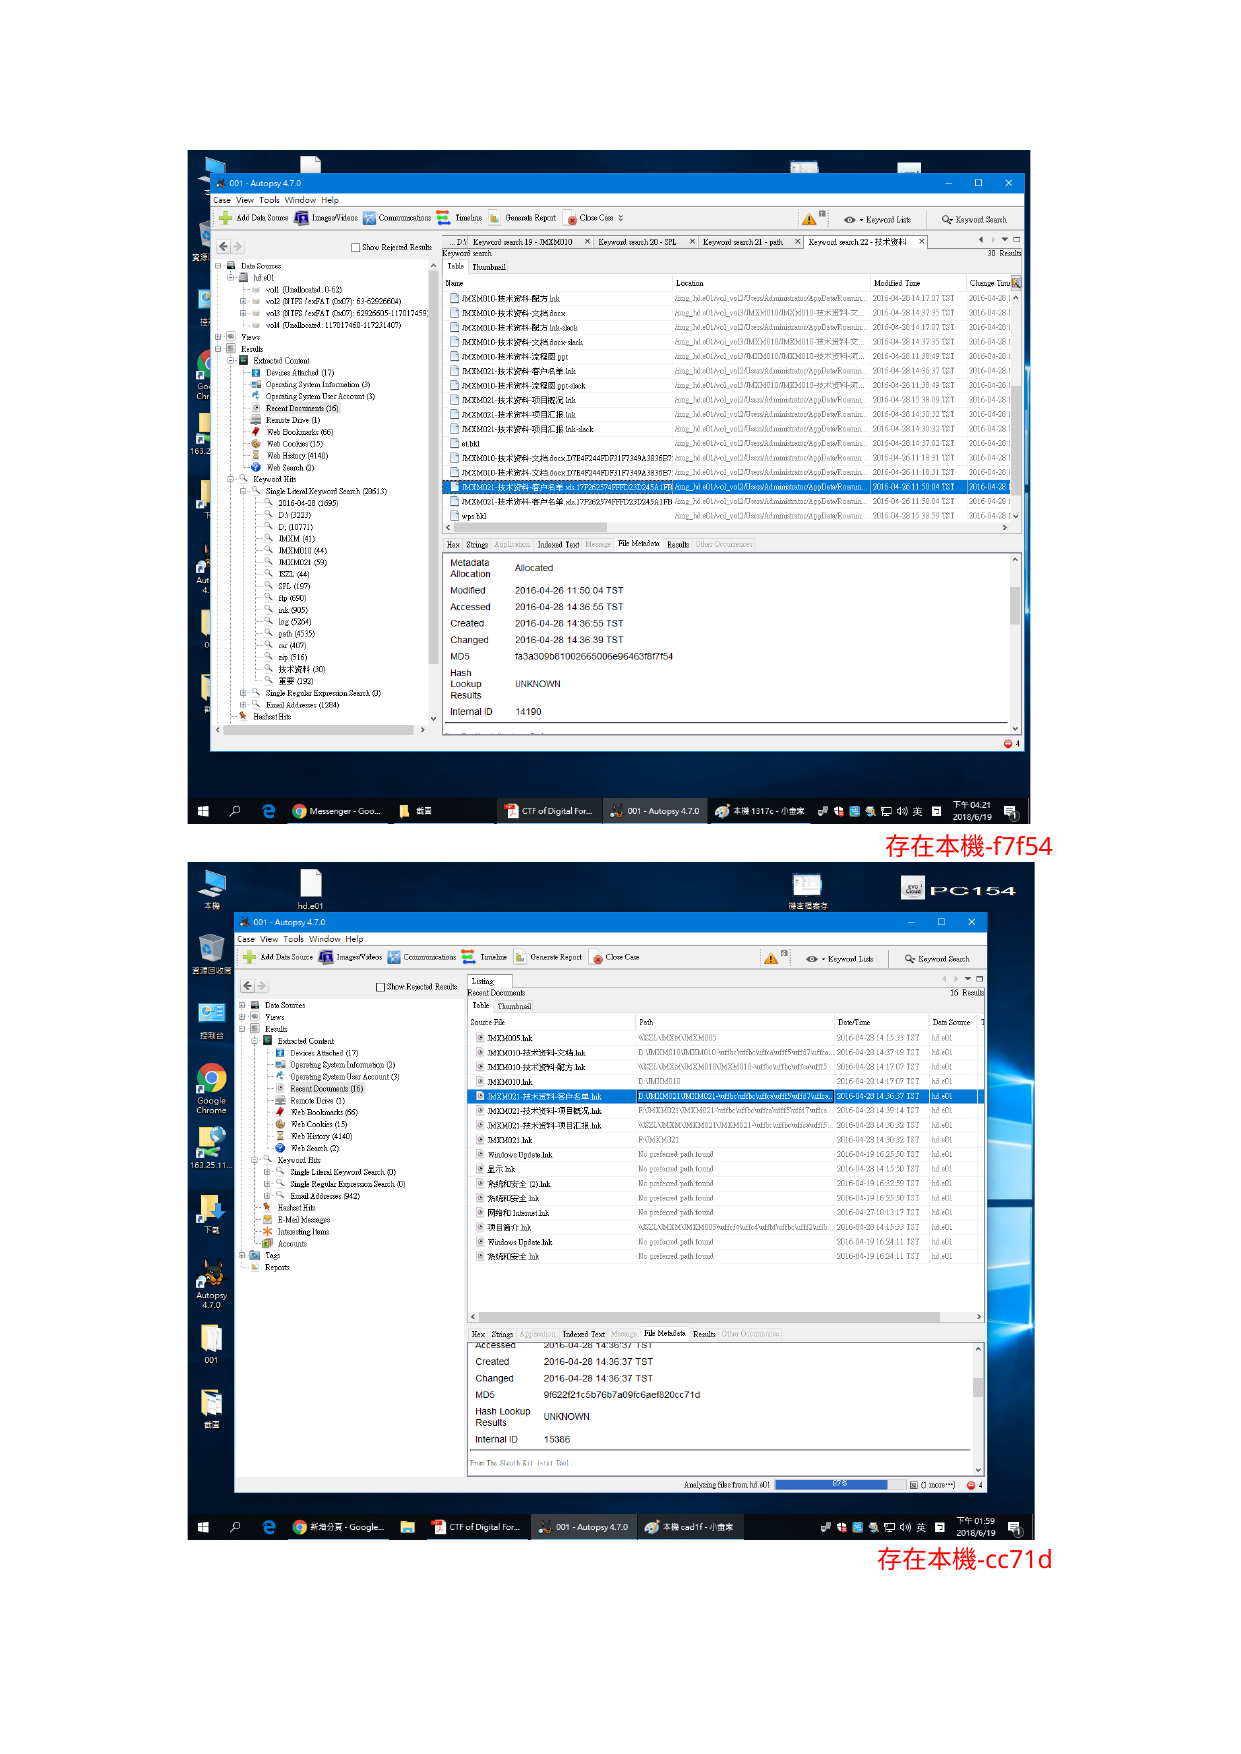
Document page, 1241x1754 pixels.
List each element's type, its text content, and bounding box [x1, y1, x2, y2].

text 存在本機-f7f54 [187, 826, 1053, 862]
picture [187, 862, 1035, 1540]
text 存在本機-cc71d [187, 1540, 1053, 1576]
picture [187, 150, 1031, 824]
